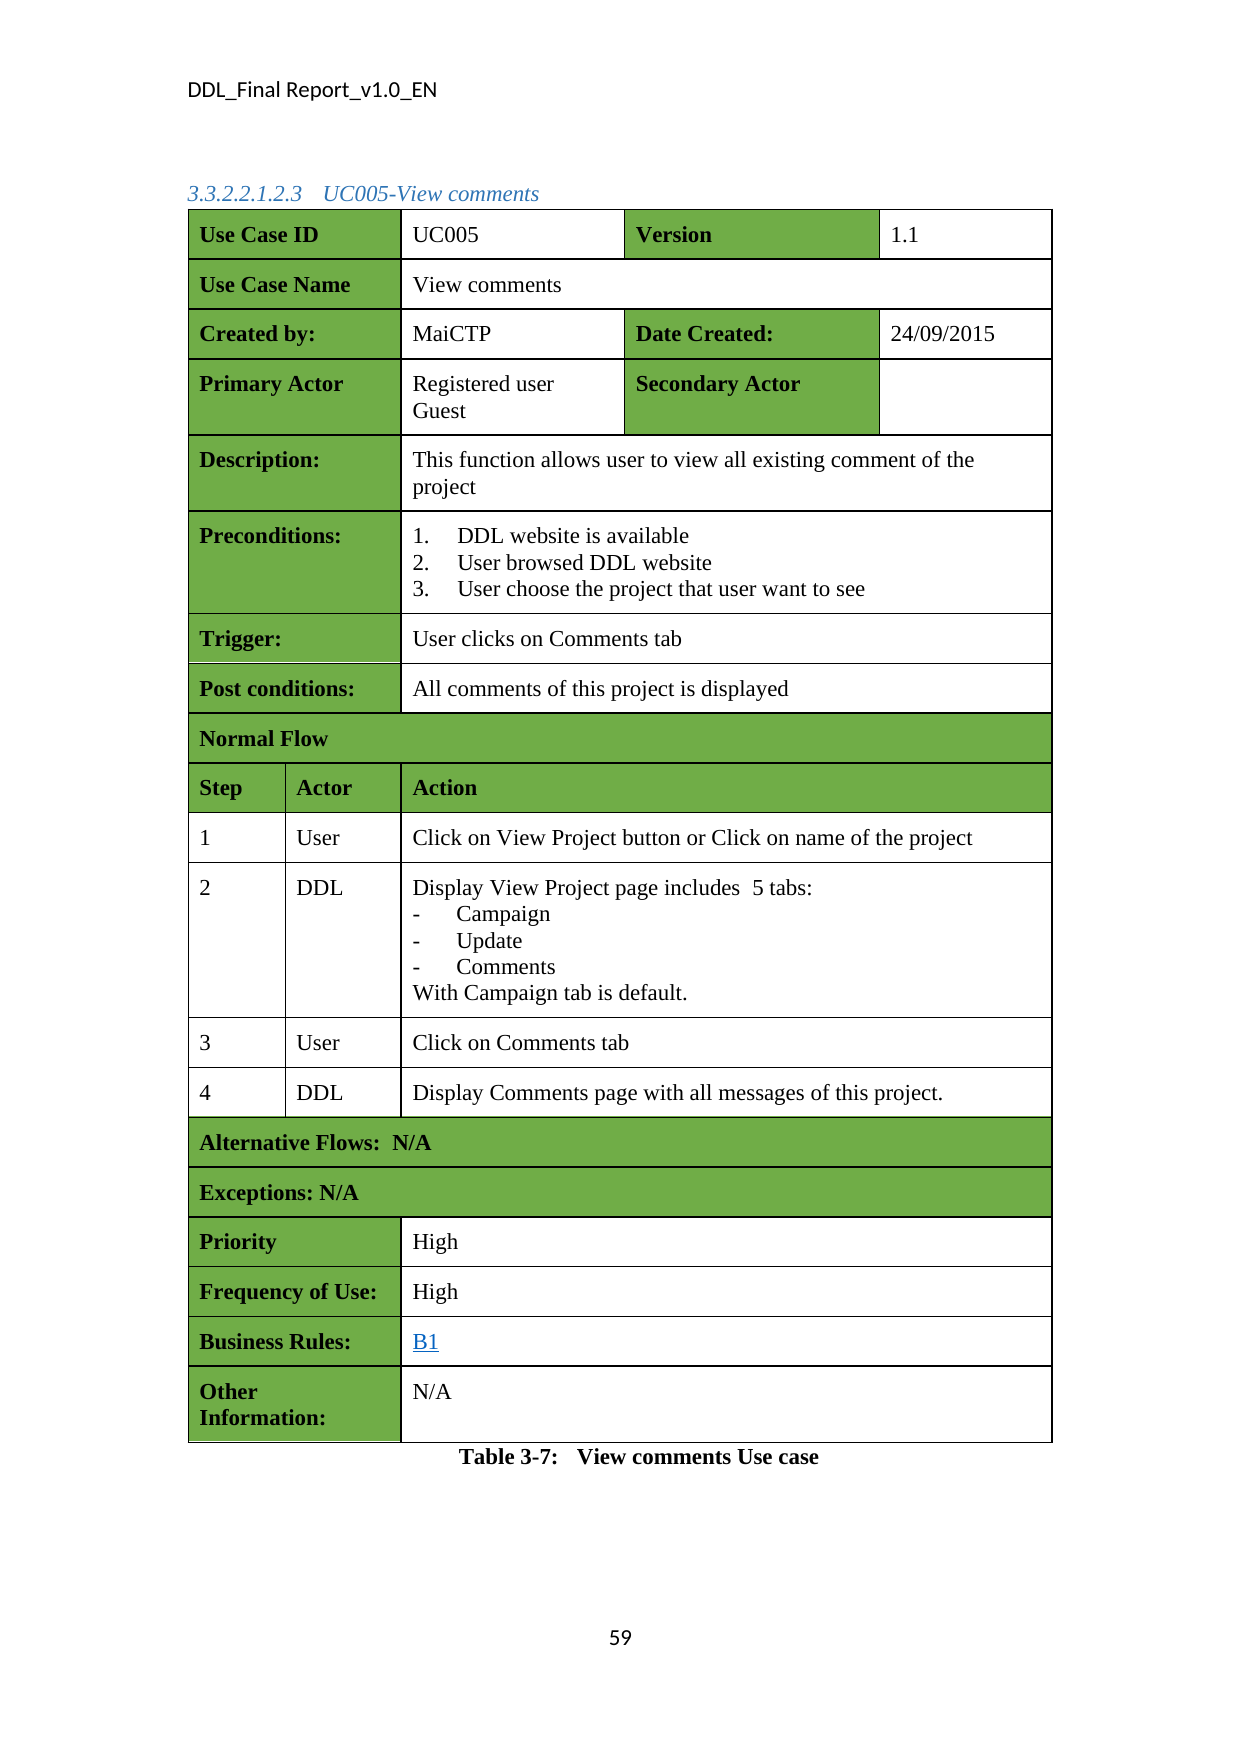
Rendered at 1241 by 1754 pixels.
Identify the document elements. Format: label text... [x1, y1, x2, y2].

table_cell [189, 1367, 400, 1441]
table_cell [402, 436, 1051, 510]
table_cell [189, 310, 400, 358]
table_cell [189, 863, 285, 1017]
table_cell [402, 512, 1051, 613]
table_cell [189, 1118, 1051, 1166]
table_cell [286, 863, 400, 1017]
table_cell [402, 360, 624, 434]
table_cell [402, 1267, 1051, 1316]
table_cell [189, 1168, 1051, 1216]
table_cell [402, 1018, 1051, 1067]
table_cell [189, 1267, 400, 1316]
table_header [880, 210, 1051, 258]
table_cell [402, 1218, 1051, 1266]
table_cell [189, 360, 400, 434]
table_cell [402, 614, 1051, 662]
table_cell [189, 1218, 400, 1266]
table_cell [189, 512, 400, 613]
subtitle UC005-View comments [187, 180, 1053, 206]
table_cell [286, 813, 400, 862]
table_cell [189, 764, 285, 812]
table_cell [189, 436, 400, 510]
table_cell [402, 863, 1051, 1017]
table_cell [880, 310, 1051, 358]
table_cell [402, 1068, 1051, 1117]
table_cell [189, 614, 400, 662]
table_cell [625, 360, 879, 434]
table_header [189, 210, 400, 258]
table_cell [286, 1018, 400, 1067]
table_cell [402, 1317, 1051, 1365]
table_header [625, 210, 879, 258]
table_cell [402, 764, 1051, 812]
text View comments Use case [225, 1443, 1053, 1469]
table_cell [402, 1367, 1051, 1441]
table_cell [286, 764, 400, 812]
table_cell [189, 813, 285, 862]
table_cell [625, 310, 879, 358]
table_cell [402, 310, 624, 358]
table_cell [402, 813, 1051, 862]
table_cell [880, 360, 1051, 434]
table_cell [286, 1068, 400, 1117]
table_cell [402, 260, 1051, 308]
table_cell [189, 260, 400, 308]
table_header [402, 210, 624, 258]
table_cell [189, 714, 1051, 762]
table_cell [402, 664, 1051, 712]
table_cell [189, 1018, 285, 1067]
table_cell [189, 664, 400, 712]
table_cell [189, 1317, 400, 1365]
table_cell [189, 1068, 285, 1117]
